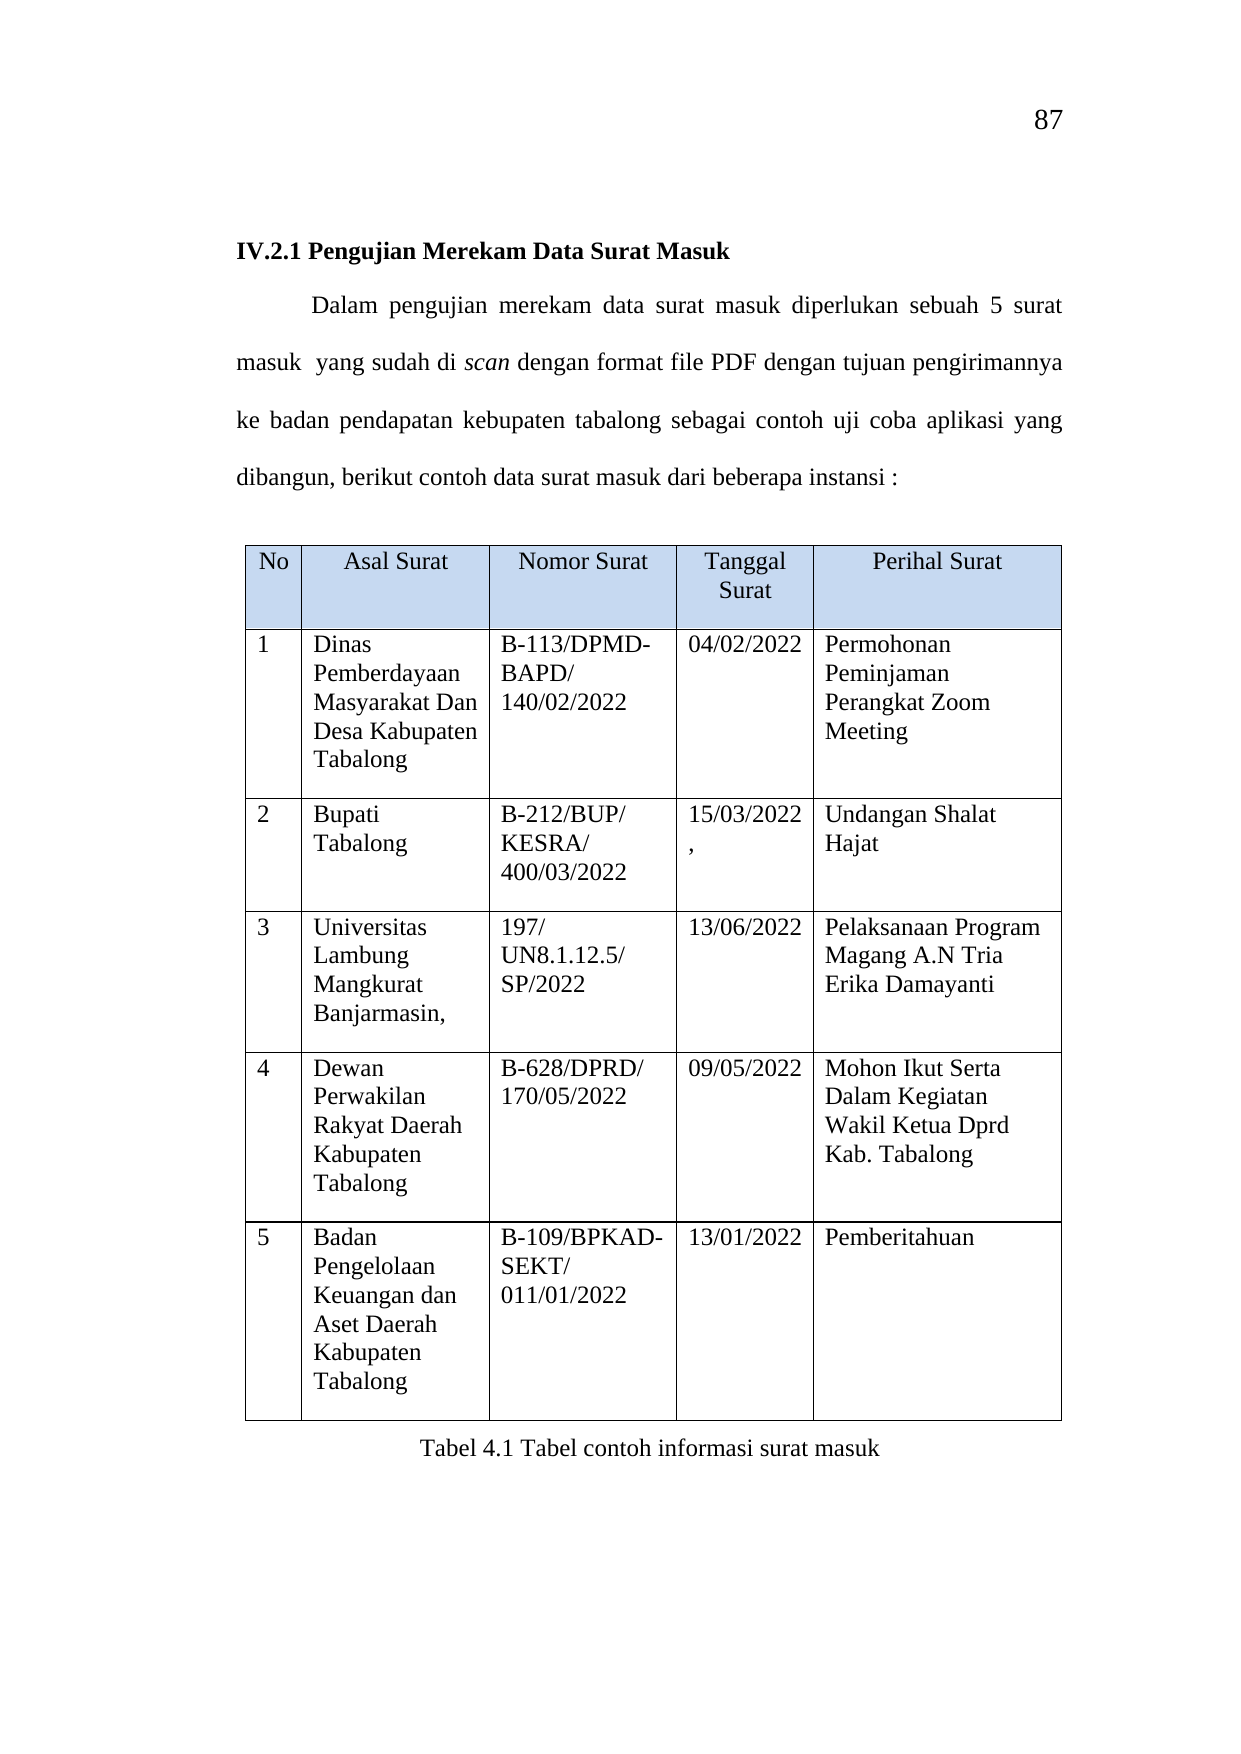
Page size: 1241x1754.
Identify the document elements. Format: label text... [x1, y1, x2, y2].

table_cell 2 [246, 799, 301, 911]
subtitle Pengujian Merekam Data Surat Masuk [236, 236, 1063, 265]
table_header Nomor Surat [490, 546, 676, 628]
table_cell Dewan Perwakilan Rakyat Daerah Kabupaten Tabalong [302, 1053, 489, 1221]
table_header Asal Surat [302, 546, 489, 628]
table_cell Permohonan Peminjaman Perangkat Zoom Meeting [814, 630, 1061, 798]
text Dalam pengujian merekam data surat masuk diperlukan sebuah 5 surat masuk yang sudah di scan dengan format file PDF dengan tujuan pengirimannya ke badan pendapatan kebupaten tabalong sebagai contoh uji coba aplikasi yang dibangun, berikut contoh data surat masuk dari beberapa instansi : [236, 290, 1063, 491]
table_cell 197/UN8.1.12.5/SP/2022 [490, 912, 676, 1052]
table_cell B-628/DPRD/170/05/2022 [490, 1053, 676, 1221]
table_cell 09/05/2022 [677, 1053, 813, 1221]
table_cell Dinas Pemberdayaan Masyarakat Dan Desa Kabupaten Tabalong [302, 630, 489, 798]
table_cell Pelaksanaan Program Magang A.N Tria Erika Damayanti [814, 912, 1061, 1052]
table_cell Mohon Ikut Serta Dalam Kegiatan Wakil Ketua Dprd Kab. Tabalong [814, 1053, 1061, 1221]
table_cell 4 [246, 1053, 301, 1221]
table_cell 15/03/2022, [677, 799, 813, 911]
text Tabel 4.1 Tabel contoh informasi surat masuk [236, 1433, 1063, 1462]
table_cell 1 [246, 630, 301, 798]
table_cell 13/01/2022 [677, 1223, 813, 1420]
table_cell Badan Pengelolaan Keuangan dan Aset Daerah Kabupaten Tabalong [302, 1223, 489, 1420]
table_cell 5 [246, 1223, 301, 1420]
table_header Perihal Surat [814, 546, 1061, 628]
table_cell 3 [246, 912, 301, 1052]
table_cell Bupati Tabalong [302, 799, 489, 911]
table_cell Pemberitahuan [814, 1223, 1061, 1420]
table_cell Universitas Lambung Mangkurat Banjarmasin, [302, 912, 489, 1052]
table_cell 13/06/2022 [677, 912, 813, 1052]
table_header Tanggal Surat [677, 546, 813, 628]
table_cell B-109/BPKAD-SEKT/011/01/2022 [490, 1223, 676, 1420]
table_cell Undangan Shalat Hajat [814, 799, 1061, 911]
table_cell B-212/BUP/KESRA/400/03/2022 [490, 799, 676, 911]
table_cell 04/02/2022 [677, 630, 813, 798]
table_cell B-113/DPMD-BAPD/140/02/2022 [490, 630, 676, 798]
table_header No [246, 546, 301, 628]
